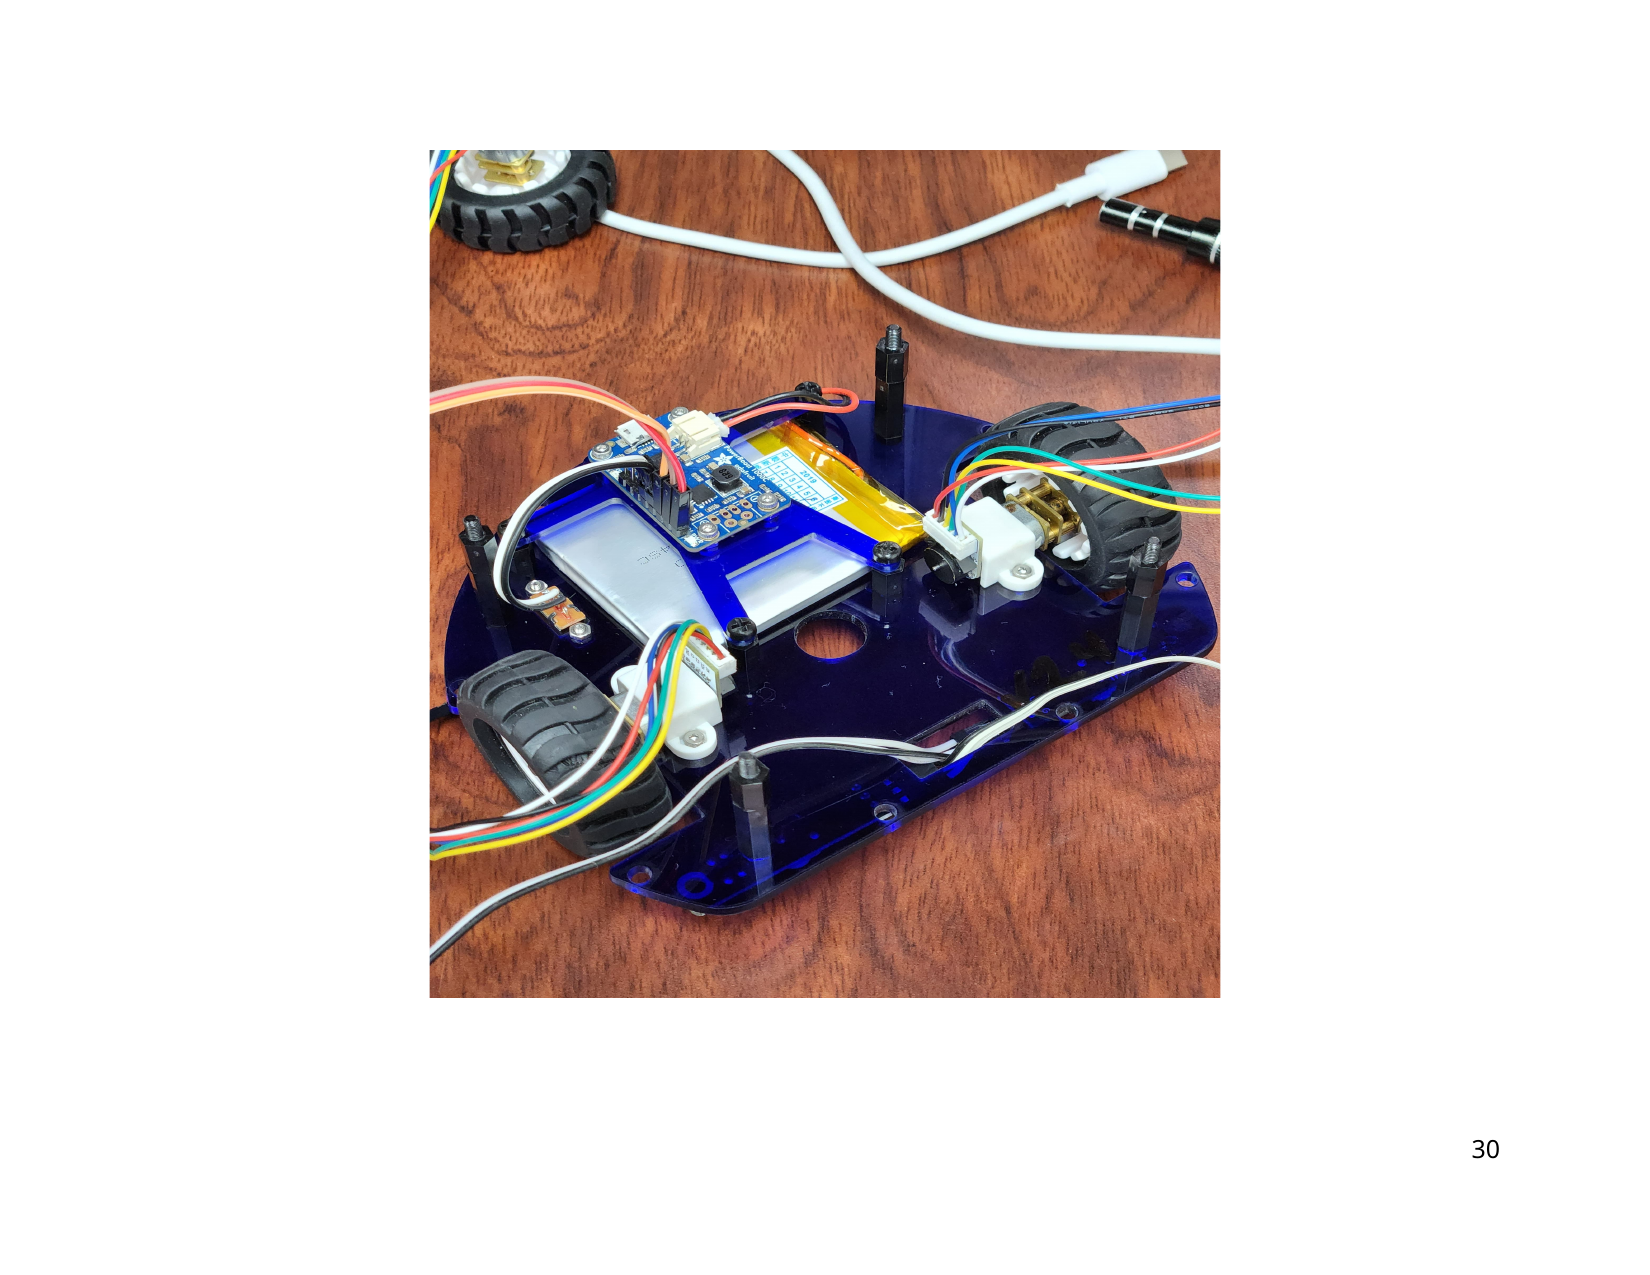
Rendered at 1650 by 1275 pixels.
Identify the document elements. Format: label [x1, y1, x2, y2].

picture [429, 150, 1221, 998]
